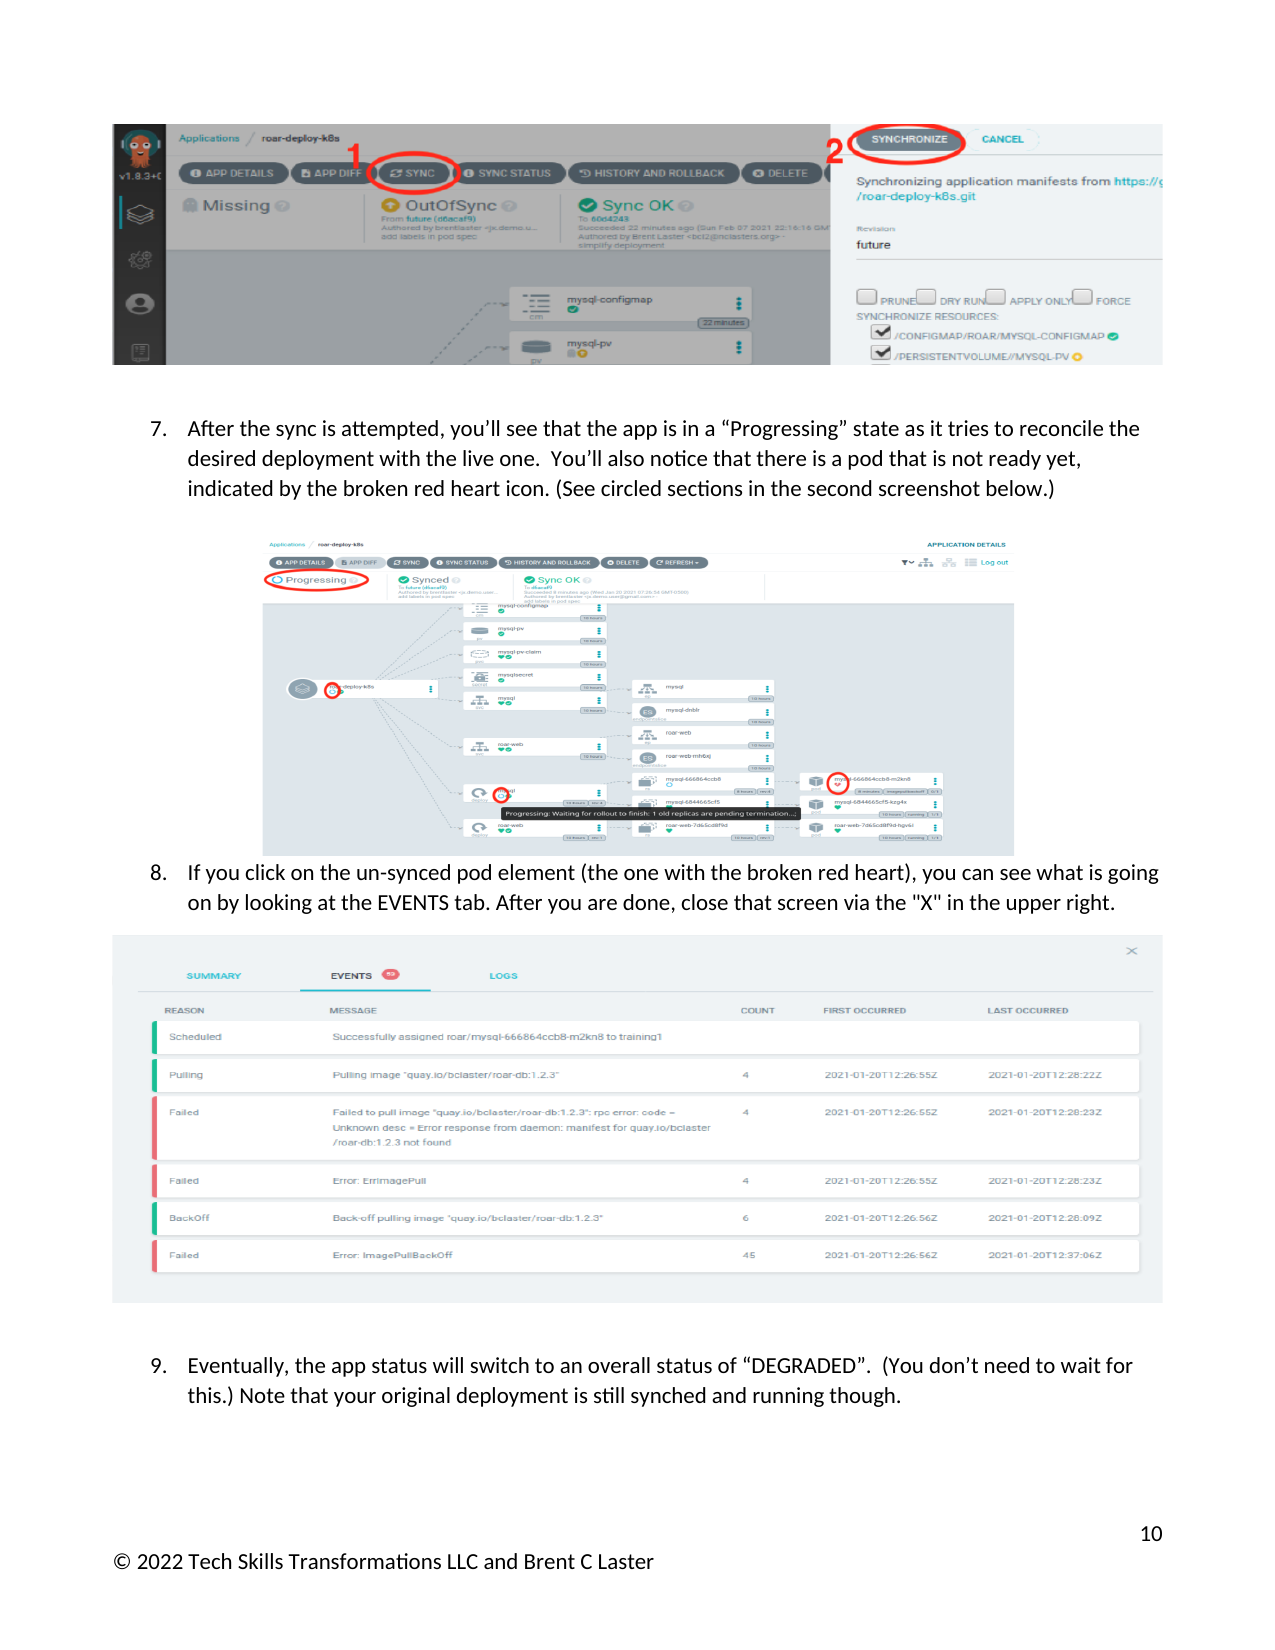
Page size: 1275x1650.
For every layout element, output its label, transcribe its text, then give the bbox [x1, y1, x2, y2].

list After the sync is attempted, you’ll see that the app is in a “Progressing” state as it tries to reconcile the desired deployment with the live one. You’ll also notice that there is a pod that is not ready yet, indicated by the broken red heart icon. (See circled sections in the second screenshot below.) [150, 414, 1162, 502]
picture [112, 124, 1163, 365]
picture [112, 935, 1163, 1303]
picture [262, 538, 1015, 856]
list If you click on the un-synced pod element (the one with the broken red heart), you can see what is going on by looking at the EVENTS tab. After you are done, close that screen via the "X" in the upper right. [150, 858, 1162, 916]
list Eventually, the app status will switch to an overall status of “DEGRADED”. (You don’t need to wait for this.) Note that your original deployment is still synched and running though. [150, 1351, 1162, 1409]
